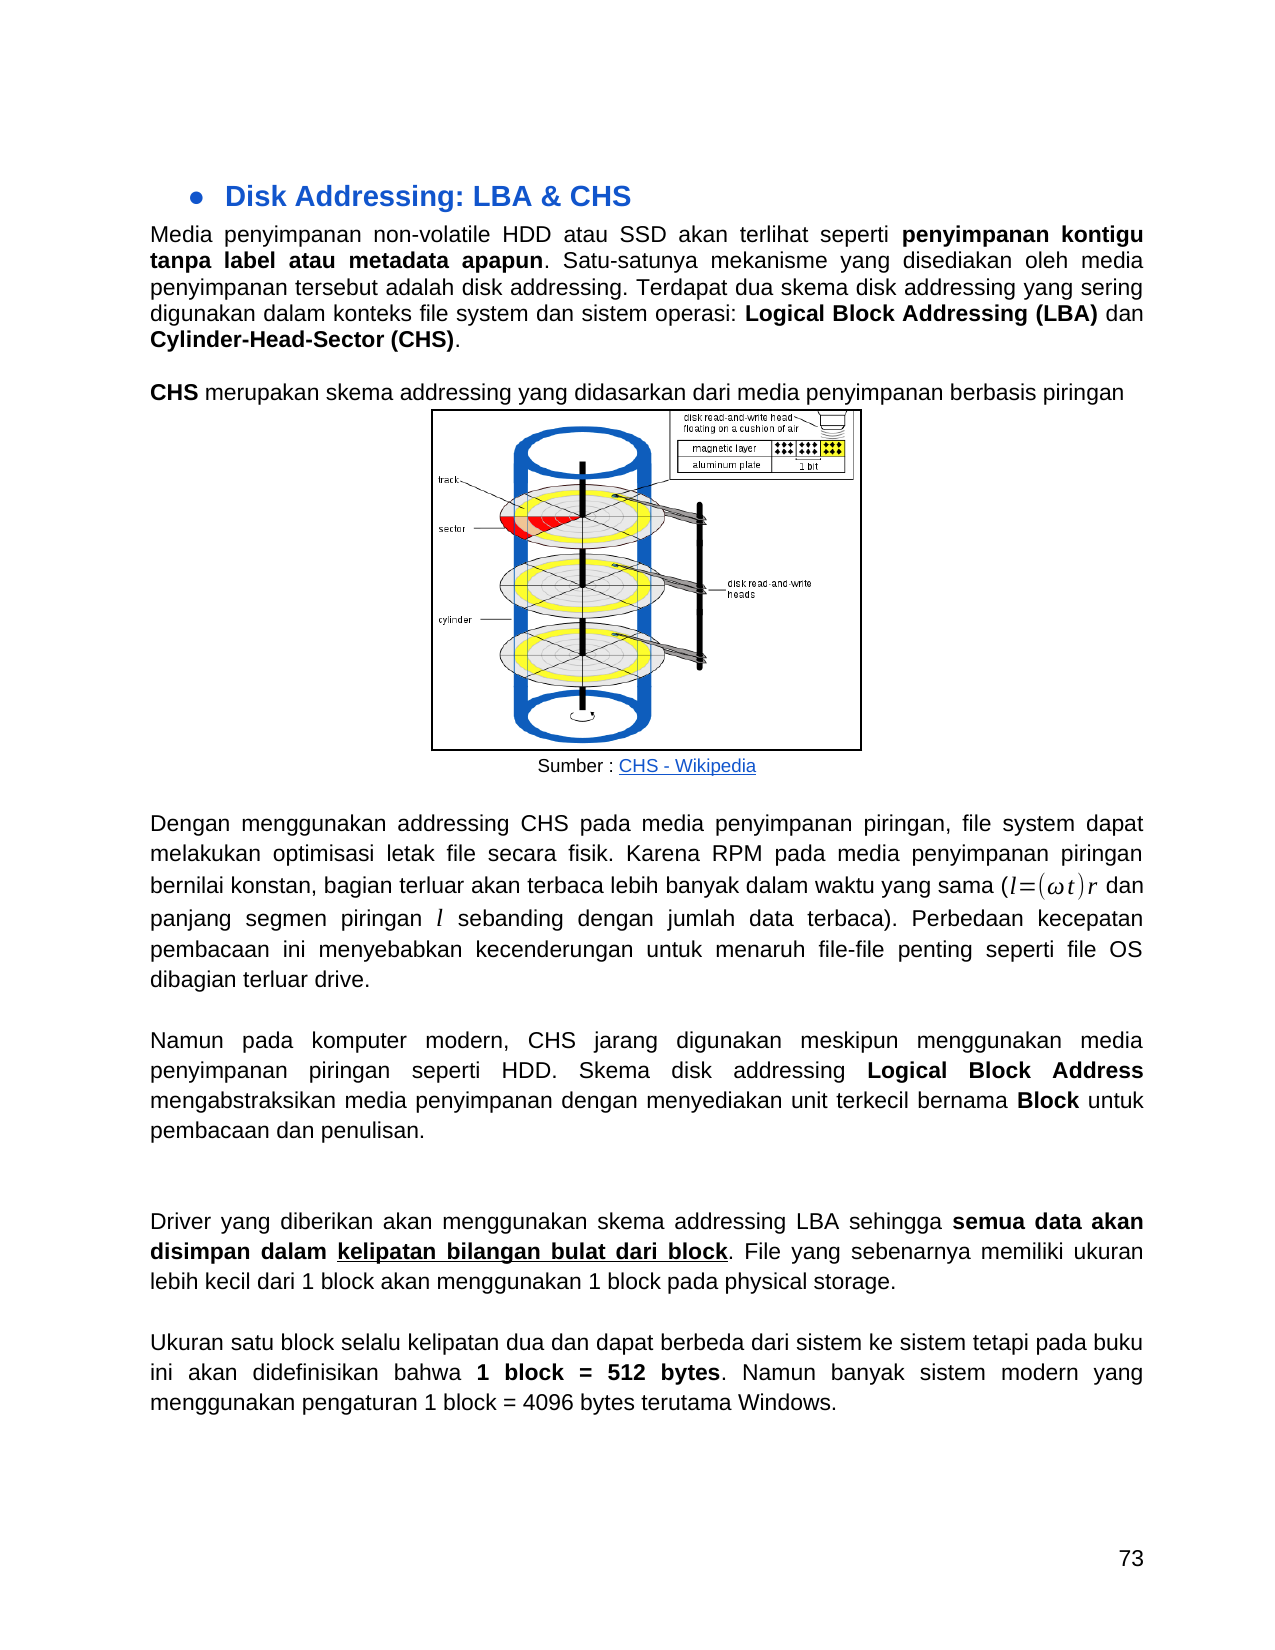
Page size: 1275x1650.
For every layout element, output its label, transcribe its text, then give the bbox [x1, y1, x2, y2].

picture [433, 411, 860, 749]
text Driver yang diberikan akan menggunakan skema addressing LBA sehingga semua data akan disimpan dalam kelipatan bilangan bulat dari block. File yang sebenarnya memiliki ukuran lebih kecil dari 1 block akan menggunakan 1 block pada physical storage. [150, 1208, 1144, 1294]
text Ukuran satu block selalu kelipatan dua dan dapat berbeda dari sistem ke sistem tetapi pada buku ini akan didefinisikan bahwa 1 block = 512 bytes. Namun banyak sistem modern yang menggunakan pengaturan 1 block = 4096 bytes terutama Windows. [150, 1329, 1144, 1415]
text Sumber : CHS - Wikipedia [150, 755, 1144, 777]
text Dengan menggunakan addressing CHS pada media penyimpanan piringan, file system dapat melakukan optimisasi letak file secara fisik. Karena RPM pada media penyimpanan piringan bernilai konstan, bagian terluar akan terbaca lebih banyak dalam waktu yang sama ( dan panjang segmen piringan sebanding dengan jumlah data terbaca). Perbedaan kecepatan pembacaan ini menyebabkan kecenderungan untuk menaruh file-file penting seperti file OS dibagian terluar drive. [150, 810, 1144, 992]
text Namun pada komputer modern, CHS jarang digunakan meskipun menggunakan media penyimpanan piringan seperti HDD. Skema disk addressing Logical Block Address mengabstraksikan media penyimpanan dengan menyediakan unit terkecil bernama Block untuk pembacaan dan penulisan. [150, 1027, 1144, 1143]
subtitle Disk Addressing: LBA & CHS [187, 179, 1144, 213]
text CHS merupakan skema addressing yang didasarkan dari media penyimpanan berbasis piringan [150, 379, 1144, 406]
text Media penyimpanan non-volatile HDD atau SSD akan terlihat seperti penyimpanan kontigu tanpa label atau metadata apapun. Satu-satunya mekanisme yang disediakan oleh media penyimpanan tersebut adalah disk addressing. Terdapat dua skema disk addressing yang sering digunakan dalam konteks file system dan sistem operasi: Logical Block Addressing (LBA) dan Cylinder-Head-Sector (CHS). [150, 221, 1144, 353]
